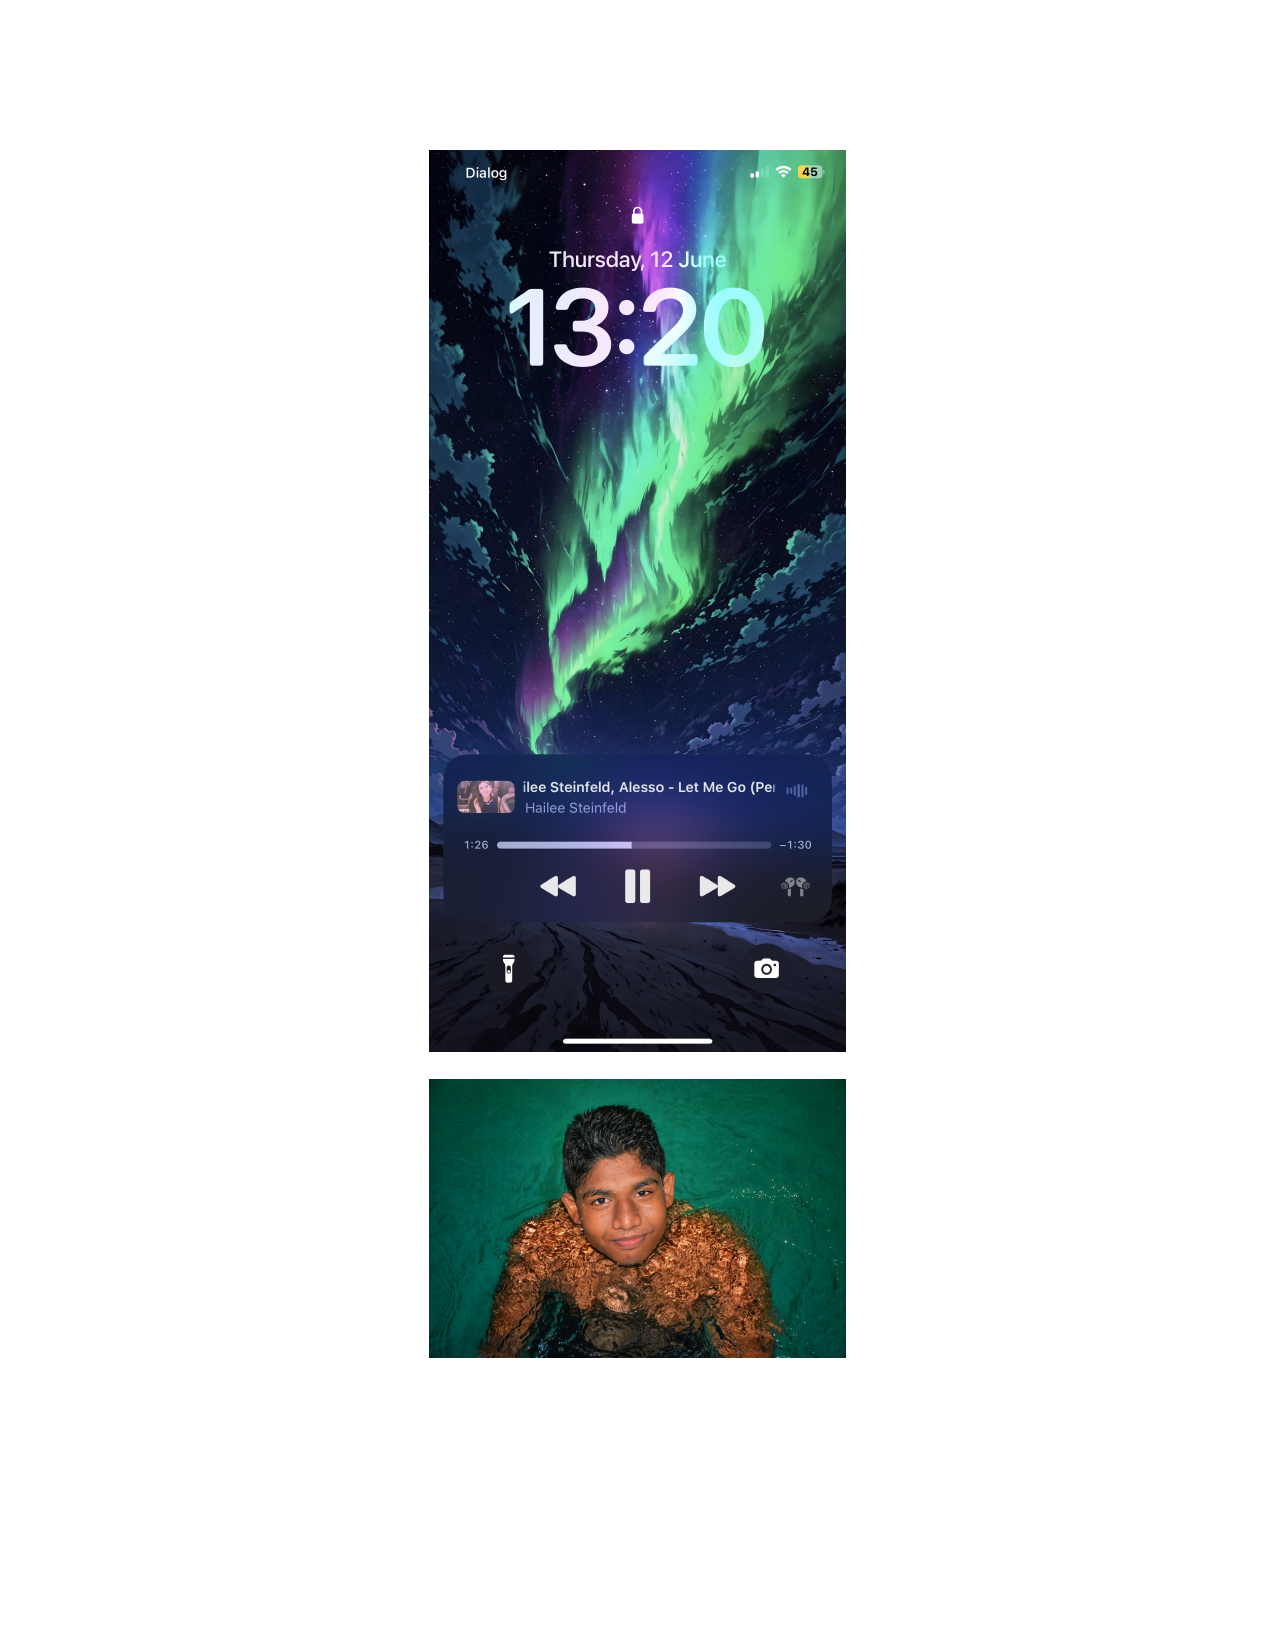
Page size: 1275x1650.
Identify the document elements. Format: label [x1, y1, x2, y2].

picture [429, 1079, 846, 1358]
picture [429, 150, 846, 1052]
